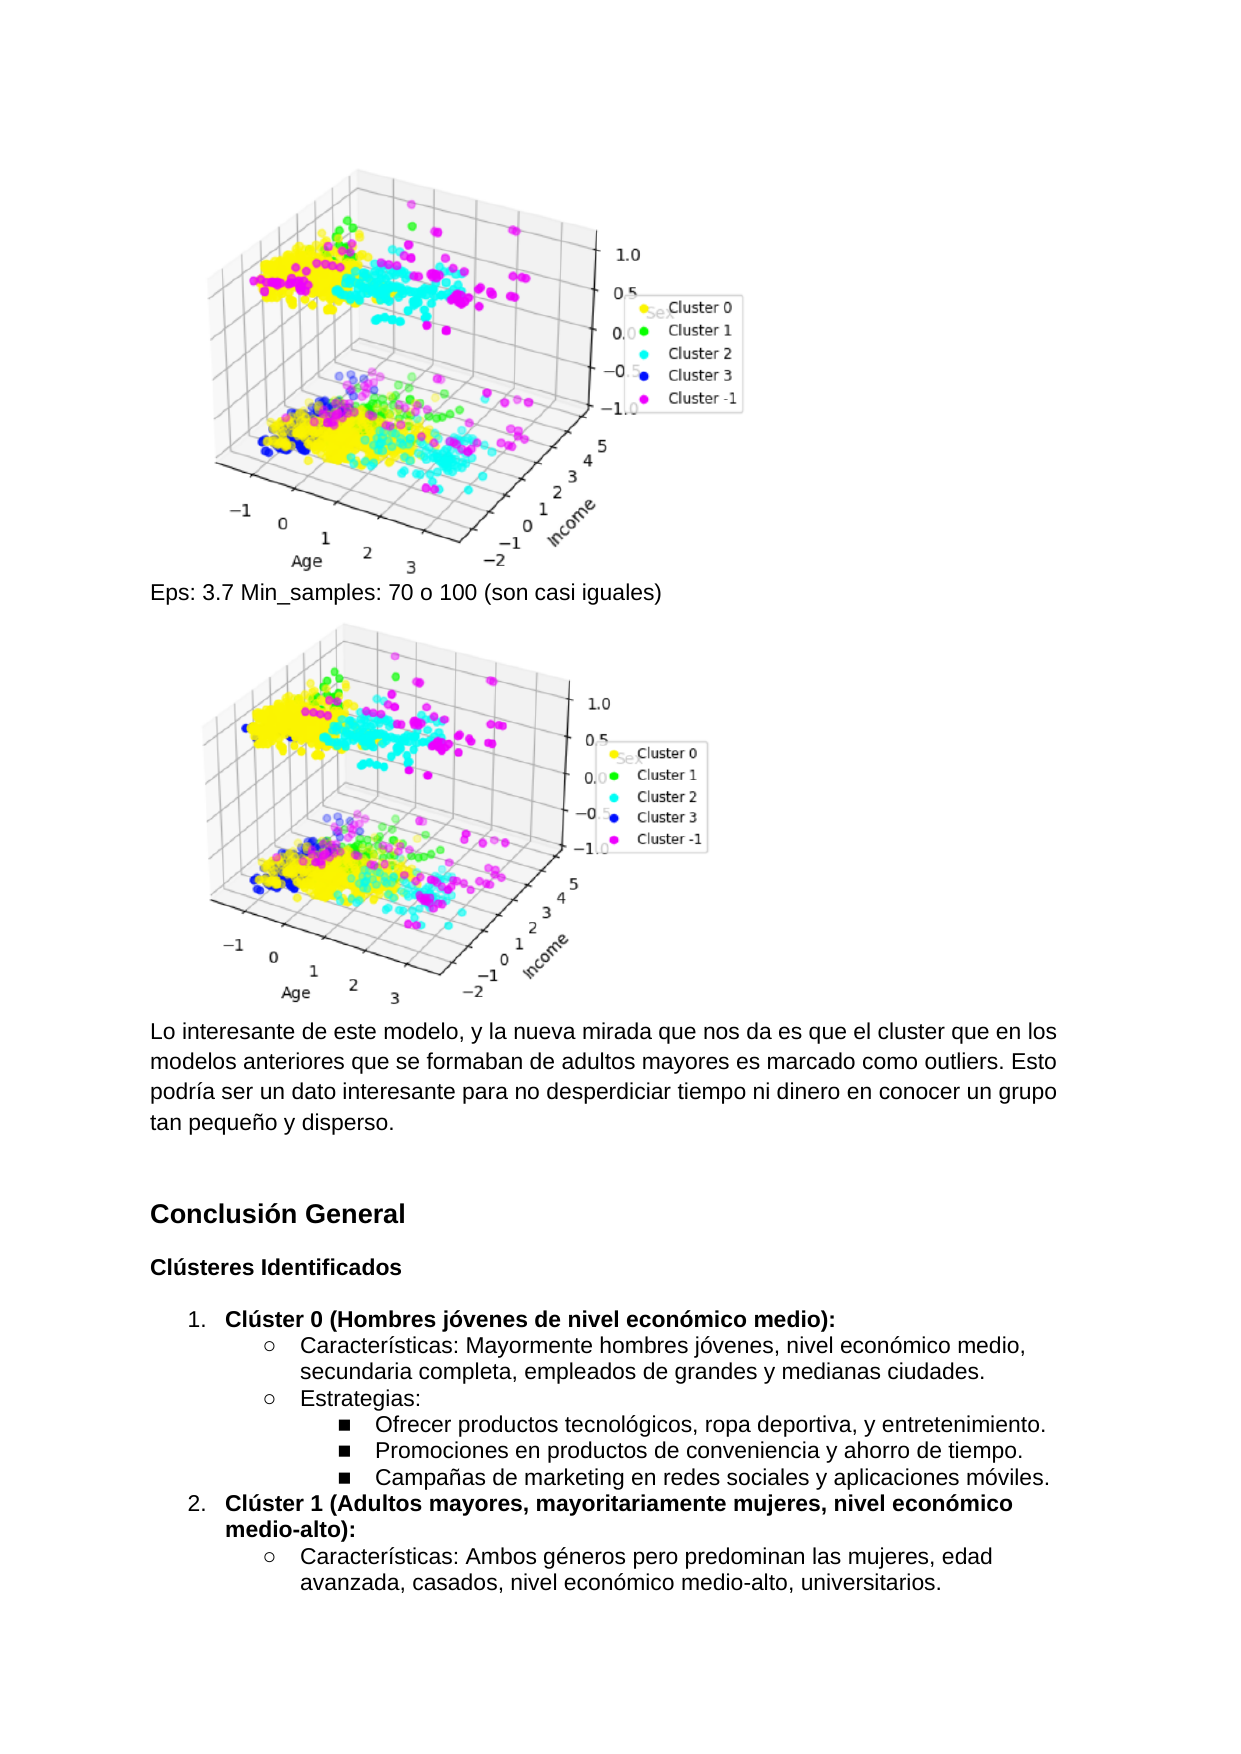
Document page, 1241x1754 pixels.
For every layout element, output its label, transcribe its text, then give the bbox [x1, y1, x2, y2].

list Ofrecer productos tecnológicos, ropa deportiva, y entretenimiento. [337, 1411, 1090, 1437]
subtitle Clústeres Identificados [150, 1254, 1090, 1281]
list Características: Mayormente hombres jóvenes, nivel económico medio, secundaria completa, empleados de grandes y medianas ciudades. [262, 1332, 1090, 1385]
list Clúster 0 (Hombres jóvenes de nivel económico medio): [187, 1306, 1090, 1332]
list Promociones en productos de conveniencia y ahorro de tiempo. [337, 1437, 1090, 1464]
list Clúster 1 (Adultos mayores, mayoritariamente mujeres, nivel económico medio-alto): [187, 1490, 1090, 1543]
list Estrategias: [262, 1385, 1090, 1411]
list Campañas de marketing en redes sociales y aplicaciones móviles. [337, 1464, 1090, 1490]
text Eps: 3.7 Min_samples: 70 o 100 (son casi iguales) [150, 579, 1090, 605]
picture [150, 150, 761, 575]
picture [150, 609, 739, 1014]
subtitle Conclusión General [150, 1198, 1090, 1229]
list Características: Ambos géneros pero predominan las mujeres, edad avanzada, casados, nivel económico medio-alto, universitarios. [262, 1543, 1090, 1596]
text Lo interesante de este modelo, y la nueva mirada que nos da es que el cluster que en los modelos anteriores que se formaban de adultos mayores es marcado como outliers. Esto podría ser un dato interesante para no desperdiciar tiempo ni dinero en conocer un grupo tan pequeño y disperso. [150, 1018, 1090, 1135]
